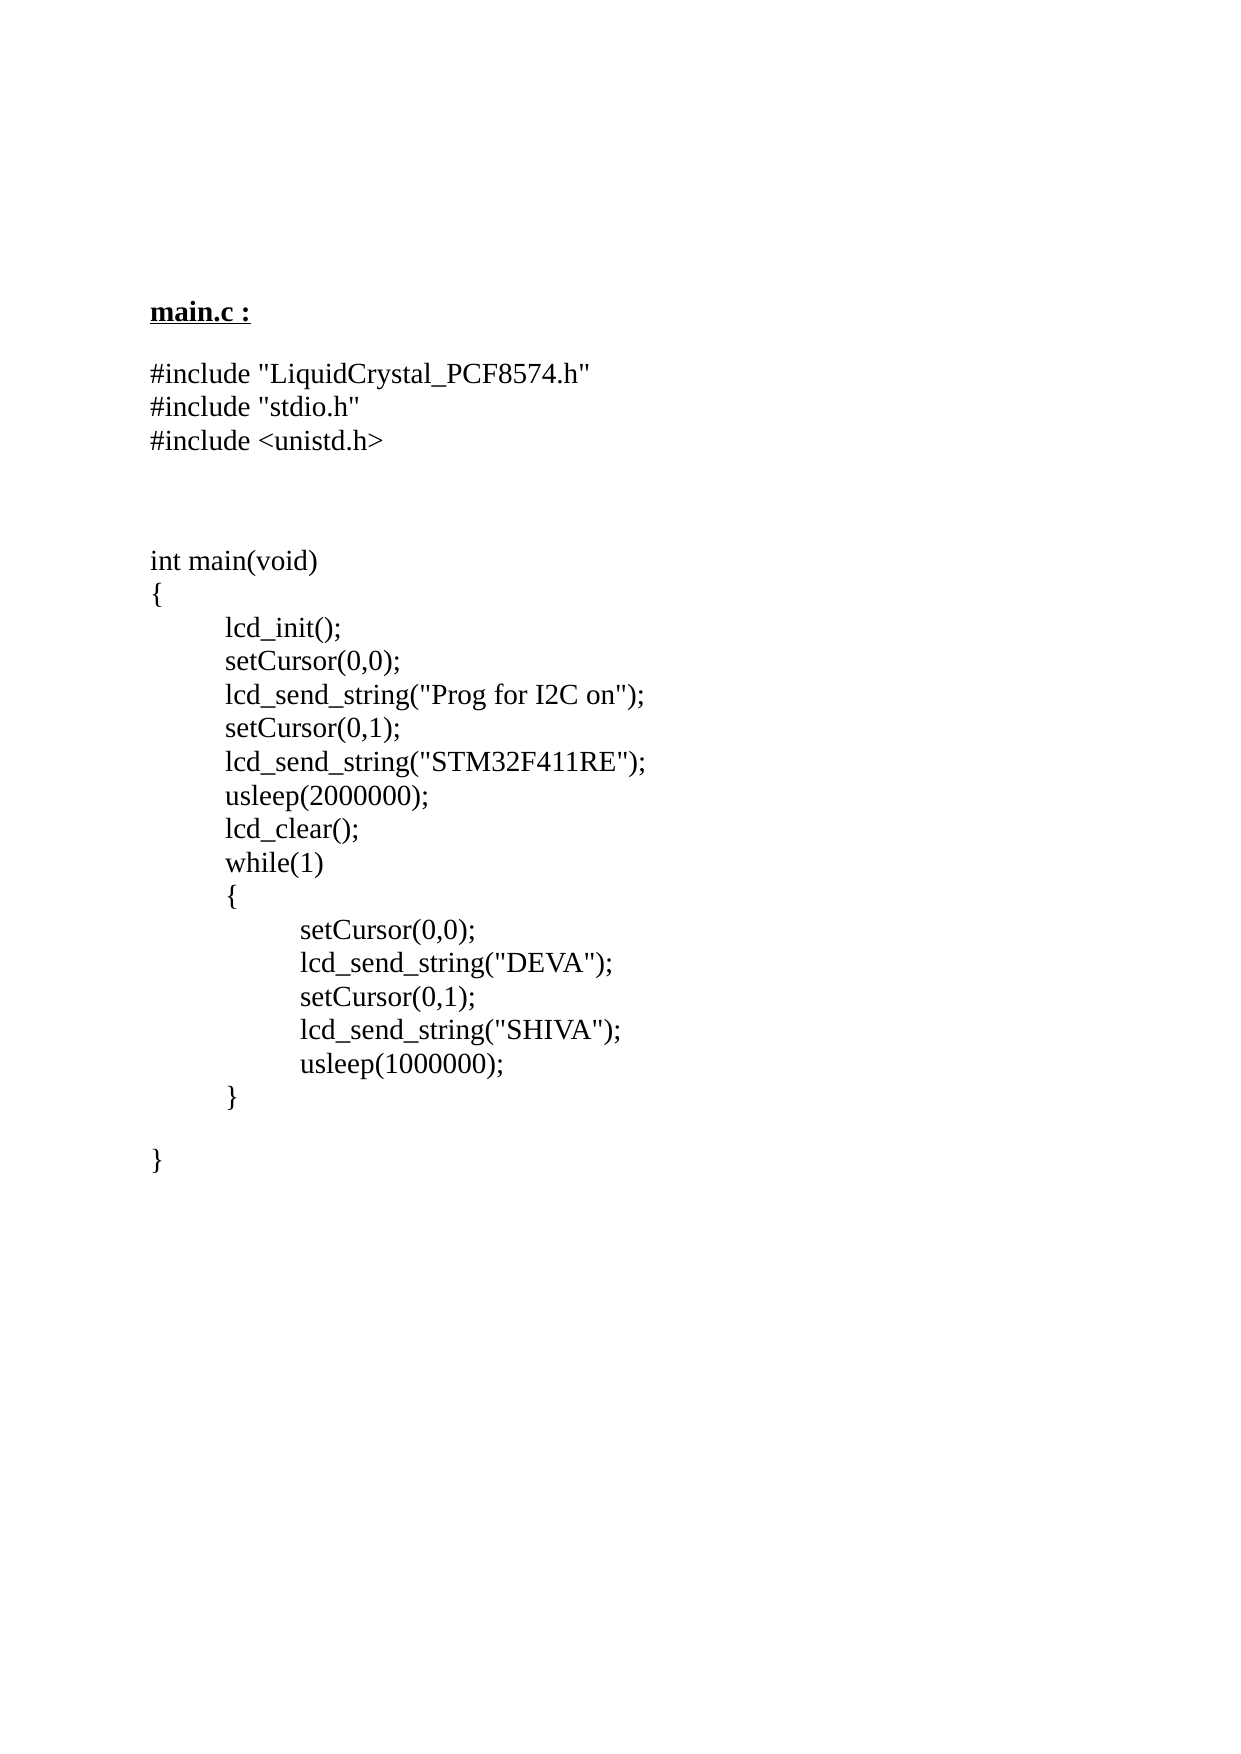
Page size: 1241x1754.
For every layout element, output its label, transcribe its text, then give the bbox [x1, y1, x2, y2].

text lcd_send_string("DEVA"); [150, 945, 1090, 979]
text main.c : [150, 294, 1090, 327]
text lcd_clear(); [150, 811, 1090, 845]
text int main(void) [150, 543, 1090, 576]
text lcd_send_string("STM32F411RE"); [150, 744, 1090, 778]
text } [150, 1142, 1090, 1175]
text setCursor(0,0); [150, 912, 1090, 945]
text setCursor(0,1); [150, 979, 1090, 1012]
text { [150, 878, 1090, 912]
text } [150, 1079, 1090, 1113]
text #include "LiquidCrystal_PCF8574.h" [150, 356, 1090, 389]
text { [150, 576, 1090, 610]
text while(1) [150, 845, 1090, 878]
text setCursor(0,1); [150, 711, 1090, 744]
text #include "stdio.h" [150, 389, 1090, 423]
text lcd_send_string("SHIVA"); [150, 1012, 1090, 1046]
text usleep(1000000); [150, 1046, 1090, 1079]
text setCursor(0,0); [150, 643, 1090, 677]
text lcd_init(); [150, 610, 1090, 643]
text lcd_send_string("Prog for I2C on"); [150, 677, 1090, 711]
text #include <unistd.h> [150, 423, 1090, 457]
text usleep(2000000); [150, 778, 1090, 811]
